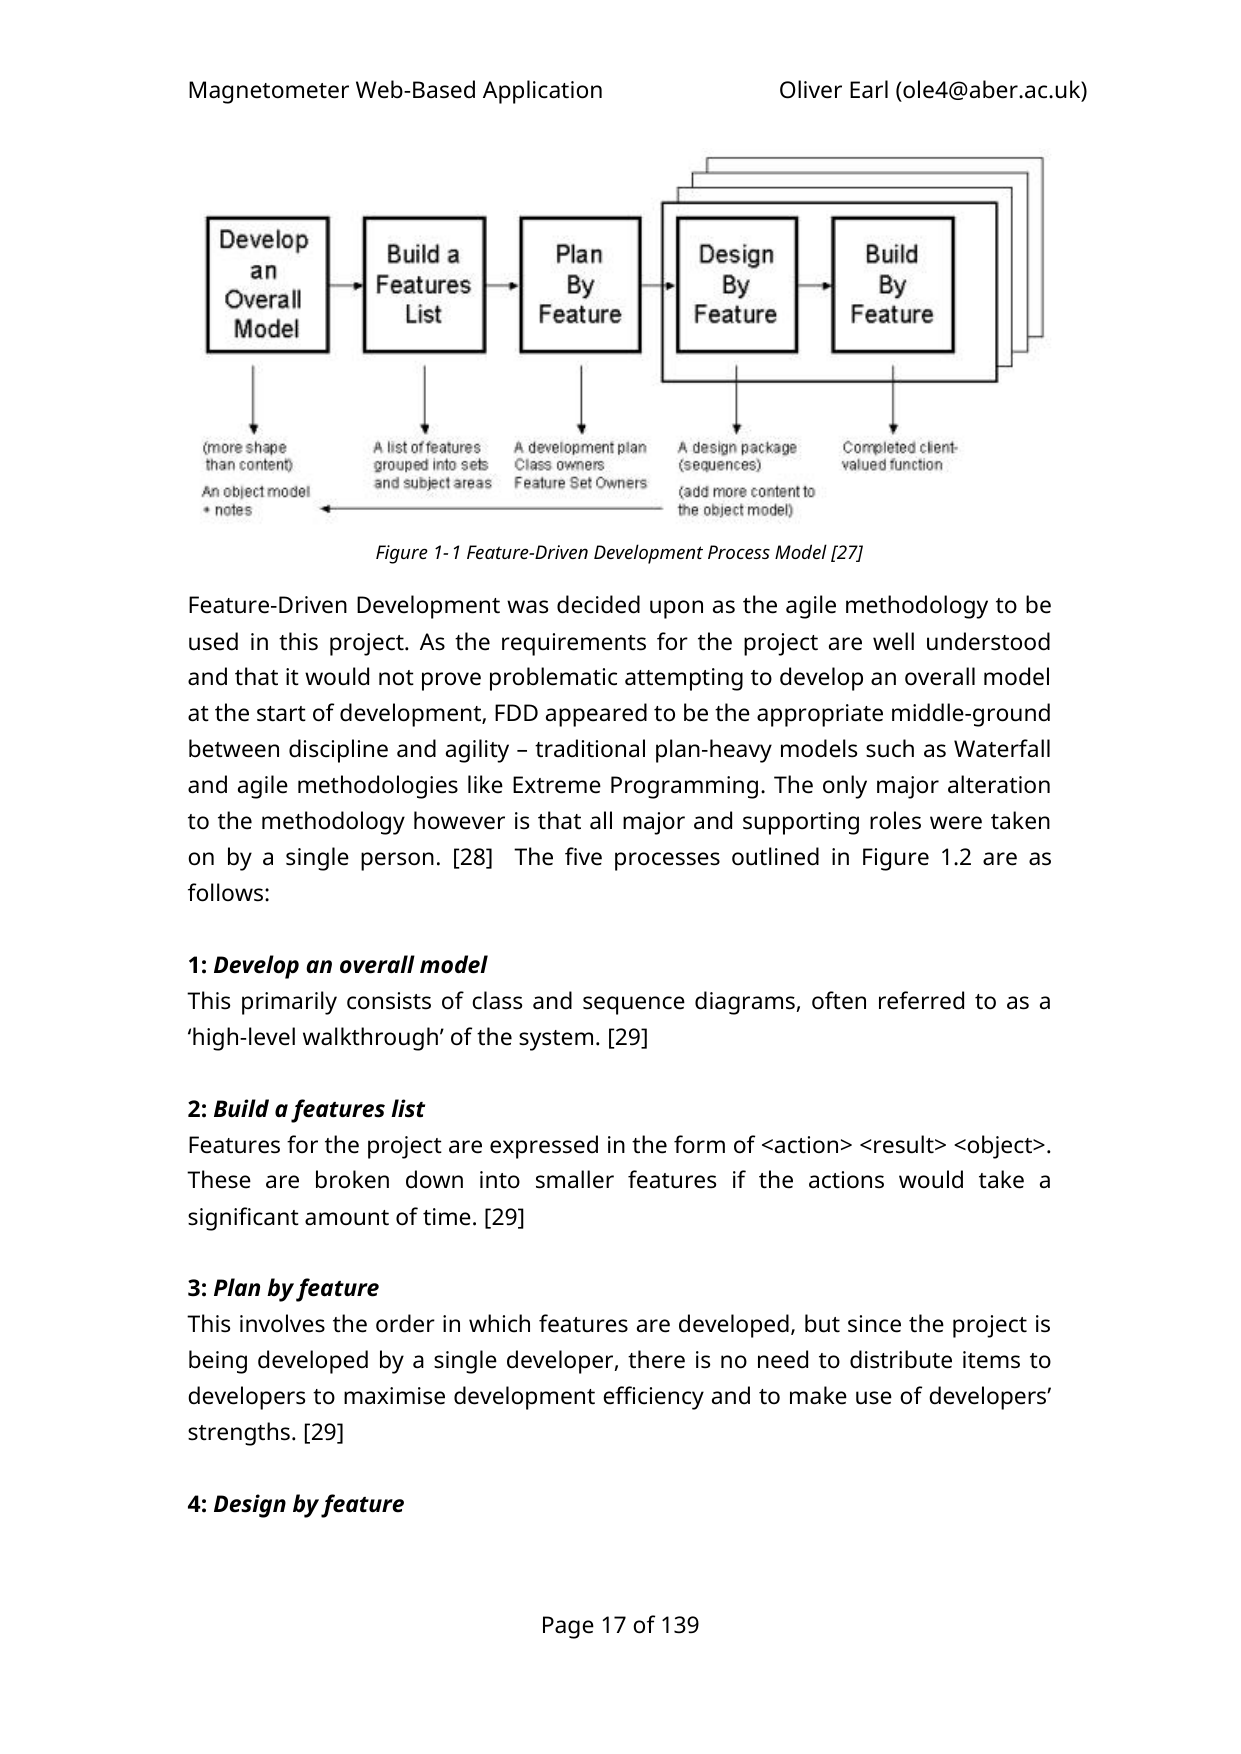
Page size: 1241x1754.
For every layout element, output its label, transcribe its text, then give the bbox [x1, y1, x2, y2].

text 2: Build a features list [187, 1093, 1053, 1124]
text 3: Plan by feature [187, 1272, 1053, 1303]
text 1: Develop an overall model [187, 949, 1053, 980]
text Figure - Feature-Driven Development Process Model [187, 539, 1053, 565]
text Features for the project are expressed in the form of <action> <result> <object>. These are broken down into smaller features if the actions would take a significant amount of time. [187, 1128, 1053, 1232]
text This primarily consists of class and sequence diagrams, often referred to as a ‘high-level walkthrough’ of the system. [187, 985, 1053, 1052]
text 4: Design by feature [187, 1488, 1053, 1519]
picture [188, 148, 1052, 535]
text Feature-Driven Development was decided upon as the agile methodology to be used in this project. As the requirements for the project are well understood and that it would not prove problematic attempting to develop an overall model at the start of development, FDD appeared to be the appropriate middle-ground between discipline and agility – traditional plan-heavy models such as Waterfall and agile methodologies like Extreme Programming. The only major alteration to the methodology however is that all major and supporting roles were taken on by a single person. The five processes outlined in Figure 1.2 are as follows: [187, 589, 1053, 908]
text This involves the order in which features are developed, but since the project is being developed by a single developer, there is no need to distribute items to developers to maximise development efficiency and to make use of developers’ strengths. [187, 1308, 1053, 1447]
